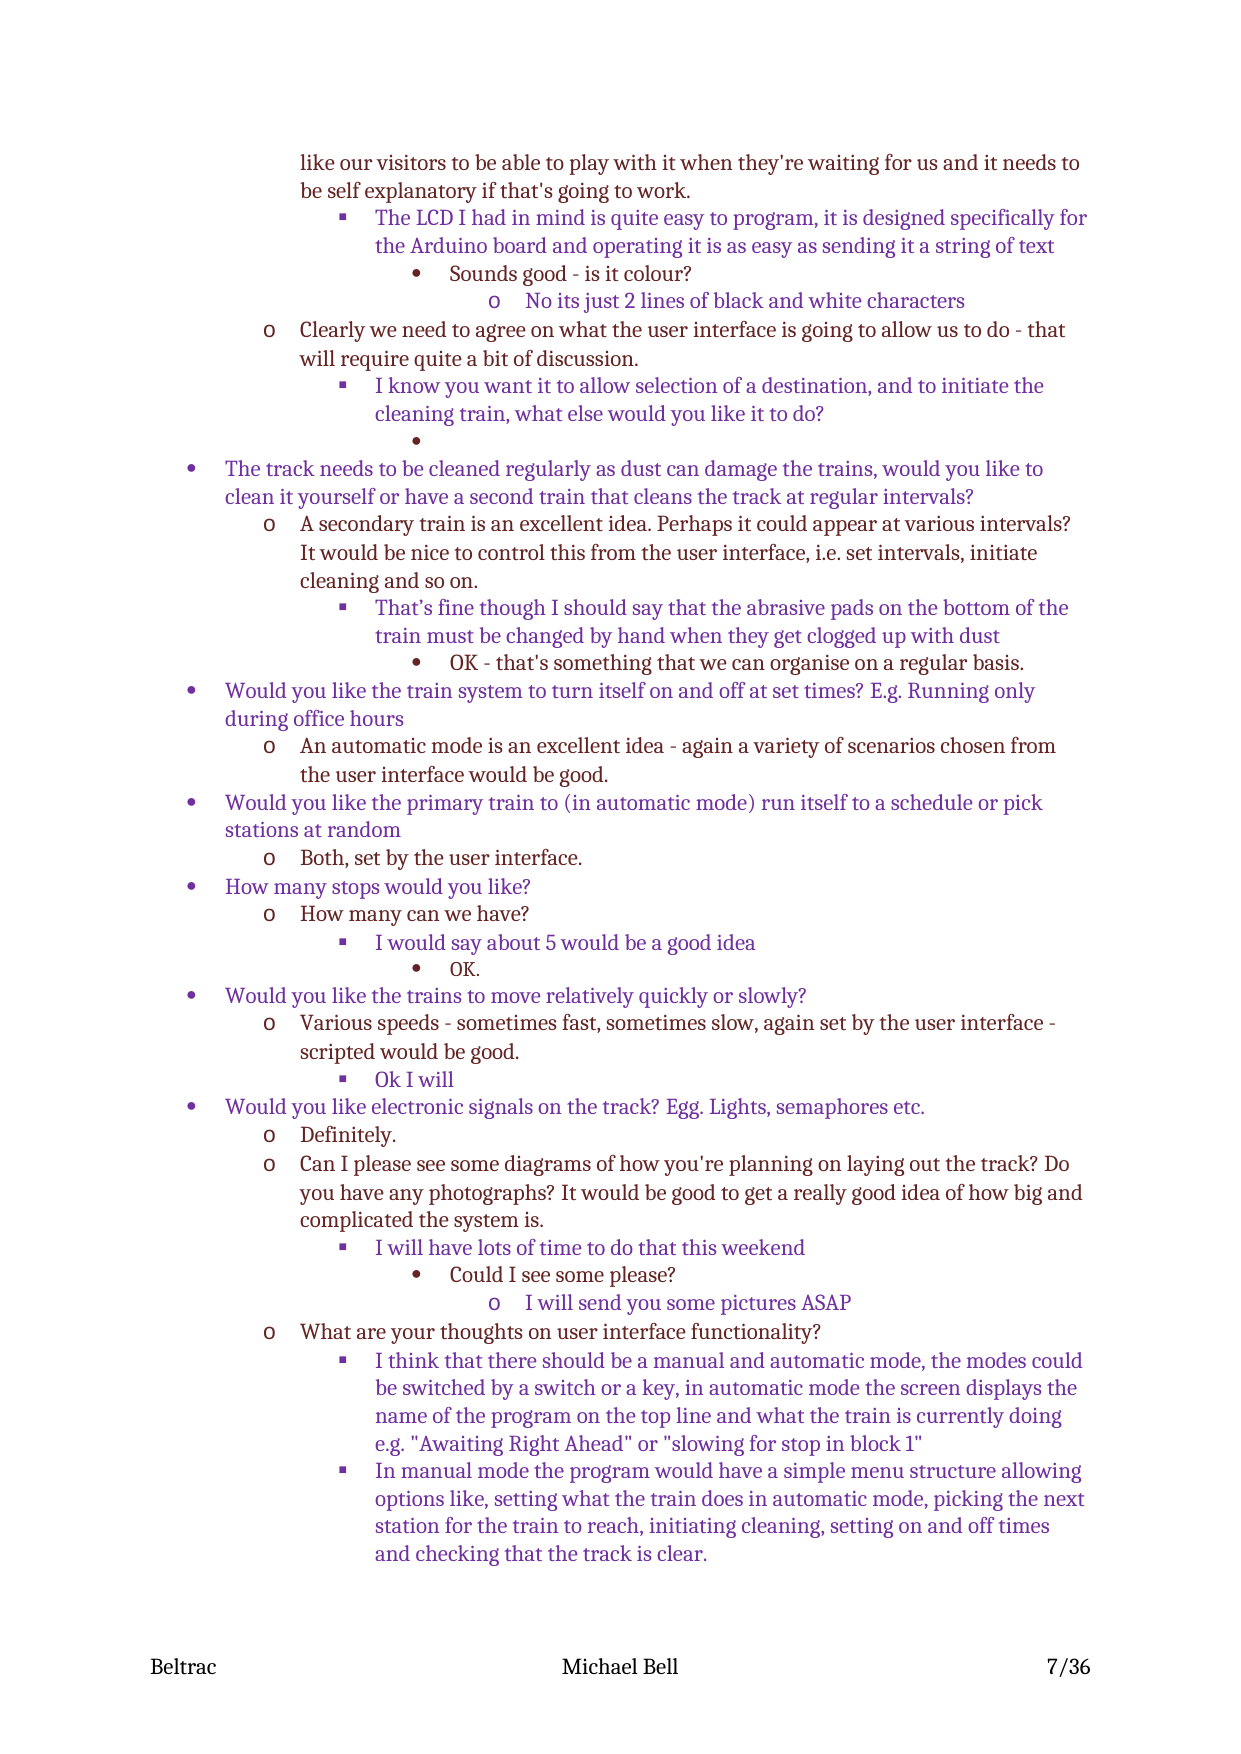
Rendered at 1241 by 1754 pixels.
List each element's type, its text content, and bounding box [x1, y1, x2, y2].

list What are your thoughts on user interface functionality? [262, 1319, 1090, 1346]
list The track needs to be cleaned regularly as dust can damage the trains, would you like to clean it yourself or have a second train that cleans the track at regular intervals? [187, 456, 1090, 510]
list Would you like the primary train to (in automatic mode) run itself to a schedule or pick stations at random [187, 789, 1090, 843]
list An automatic mode is an excellent idea - again a variety of scenarios chosen from the user interface would be good. [262, 733, 1090, 788]
list Definitely. [262, 1122, 1090, 1149]
list That’s fine though I should say that the abrasive pads on the bottom of the train must be changed by hand when they get clogged up with dust [337, 595, 1090, 649]
list Would you like the trains to move relatively quickly or slowly? [187, 983, 1090, 1009]
list OK. [412, 957, 1090, 981]
list How many can we have? [262, 901, 1090, 928]
list I think that there should be a manual and automatic mode, the modes could be switched by a switch or a key, in automatic mode the screen displays the name of the program on the top line and what the train is currently doing e.g. "Awaiting Right Ahead" or "slowing for stop in block 1" [337, 1347, 1090, 1457]
list Both, set by the user interface. [262, 844, 1090, 872]
list Ok I will [337, 1067, 1090, 1093]
list The LCD I had in mind is quite easy to program, it is designed specifically for the Arduino board and operating it is as easy as sending it a string of text [337, 205, 1090, 259]
list How many stops would you like? [187, 873, 1090, 900]
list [262, 150, 1090, 204]
list In manual mode the program would have a simple menu structure allowing options like, setting what the train does in automatic mode, picking the next station for the train to reach, initiating cleaning, setting on and off times and checking that the track is clear. [337, 1458, 1090, 1567]
list Can I please see some diagrams of how you're planning on laying out the track? Do you have any photographs? It would be good to get a really good idea of how big and complicated the system is. [262, 1151, 1090, 1233]
list Would you like electronic signals on the track? Egg. Lights, semaphores etc. [187, 1094, 1090, 1121]
list Various speeds - sometimes fast, sometimes slow, again set by the user interface - scripted would be good. [262, 1010, 1090, 1065]
list Clearly we need to agree on what the user interface is going to allow us to do - that will require quite a bit of discussion. [262, 317, 1090, 372]
list A secondary train is an excellent idea. Perhaps it could appear at various intervals? It would be nice to control this from the user interface, i.e. set intervals, initiate cleaning and so on. [262, 511, 1090, 594]
list I will send you some pictures ASAP [487, 1290, 1090, 1317]
list Would you like the train system to turn itself on and off at set times? E.g. Running only during office hours [187, 678, 1090, 732]
list I know you want it to allow selection of a destination, and to initiate the cleaning train, what else would you like it to do? [337, 373, 1090, 427]
list OK - that's something that we can organise on a regular basis. [412, 650, 1090, 677]
list Could I see some please? [412, 1262, 1090, 1288]
list Sounds good - is it colour? [412, 260, 1090, 287]
list No its just 2 lines of black and white characters [487, 288, 1090, 316]
list I would say about 5 would be a good idea [337, 930, 1090, 956]
list I will have lots of time to do that this weekend [337, 1234, 1090, 1261]
